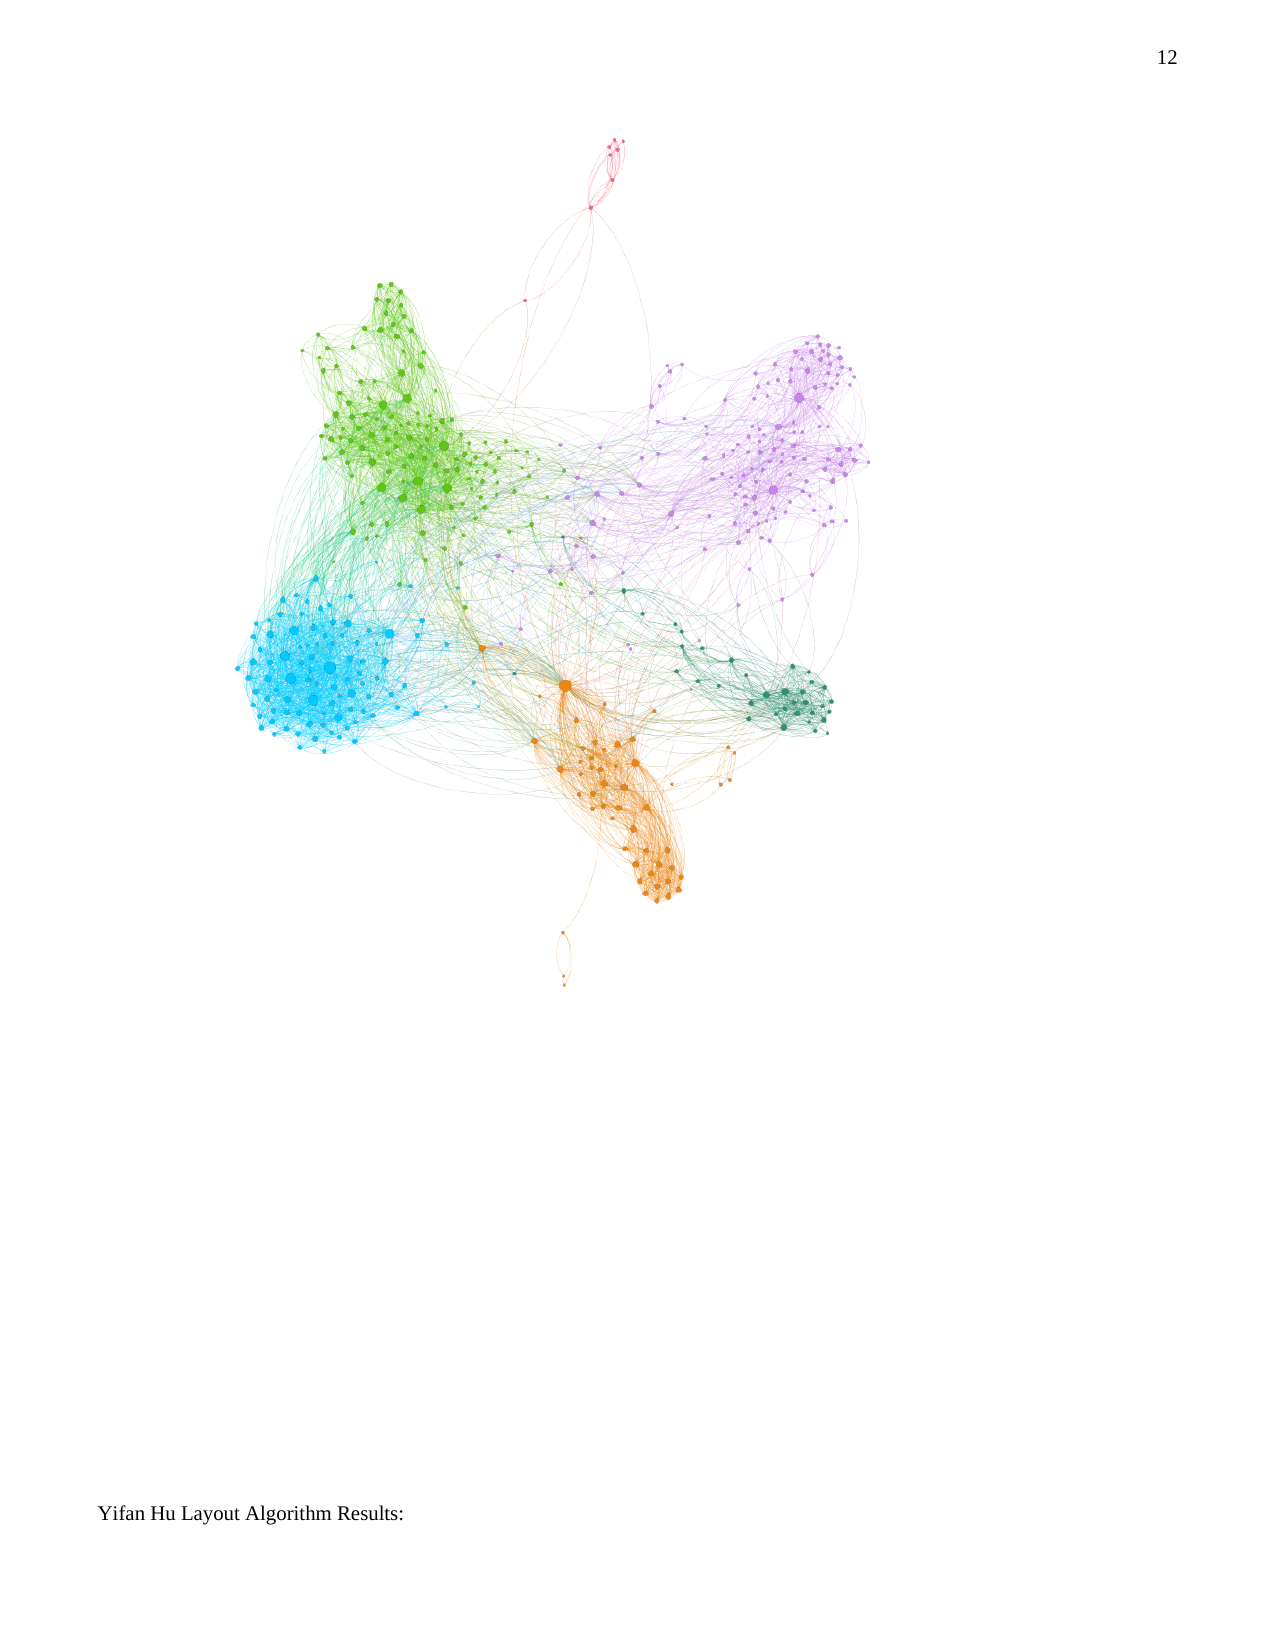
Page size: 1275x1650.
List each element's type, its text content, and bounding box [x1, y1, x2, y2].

text Yifan Hu Layout Algorithm Results: [97, 1501, 1177, 1525]
picture [97, 105, 1013, 1020]
